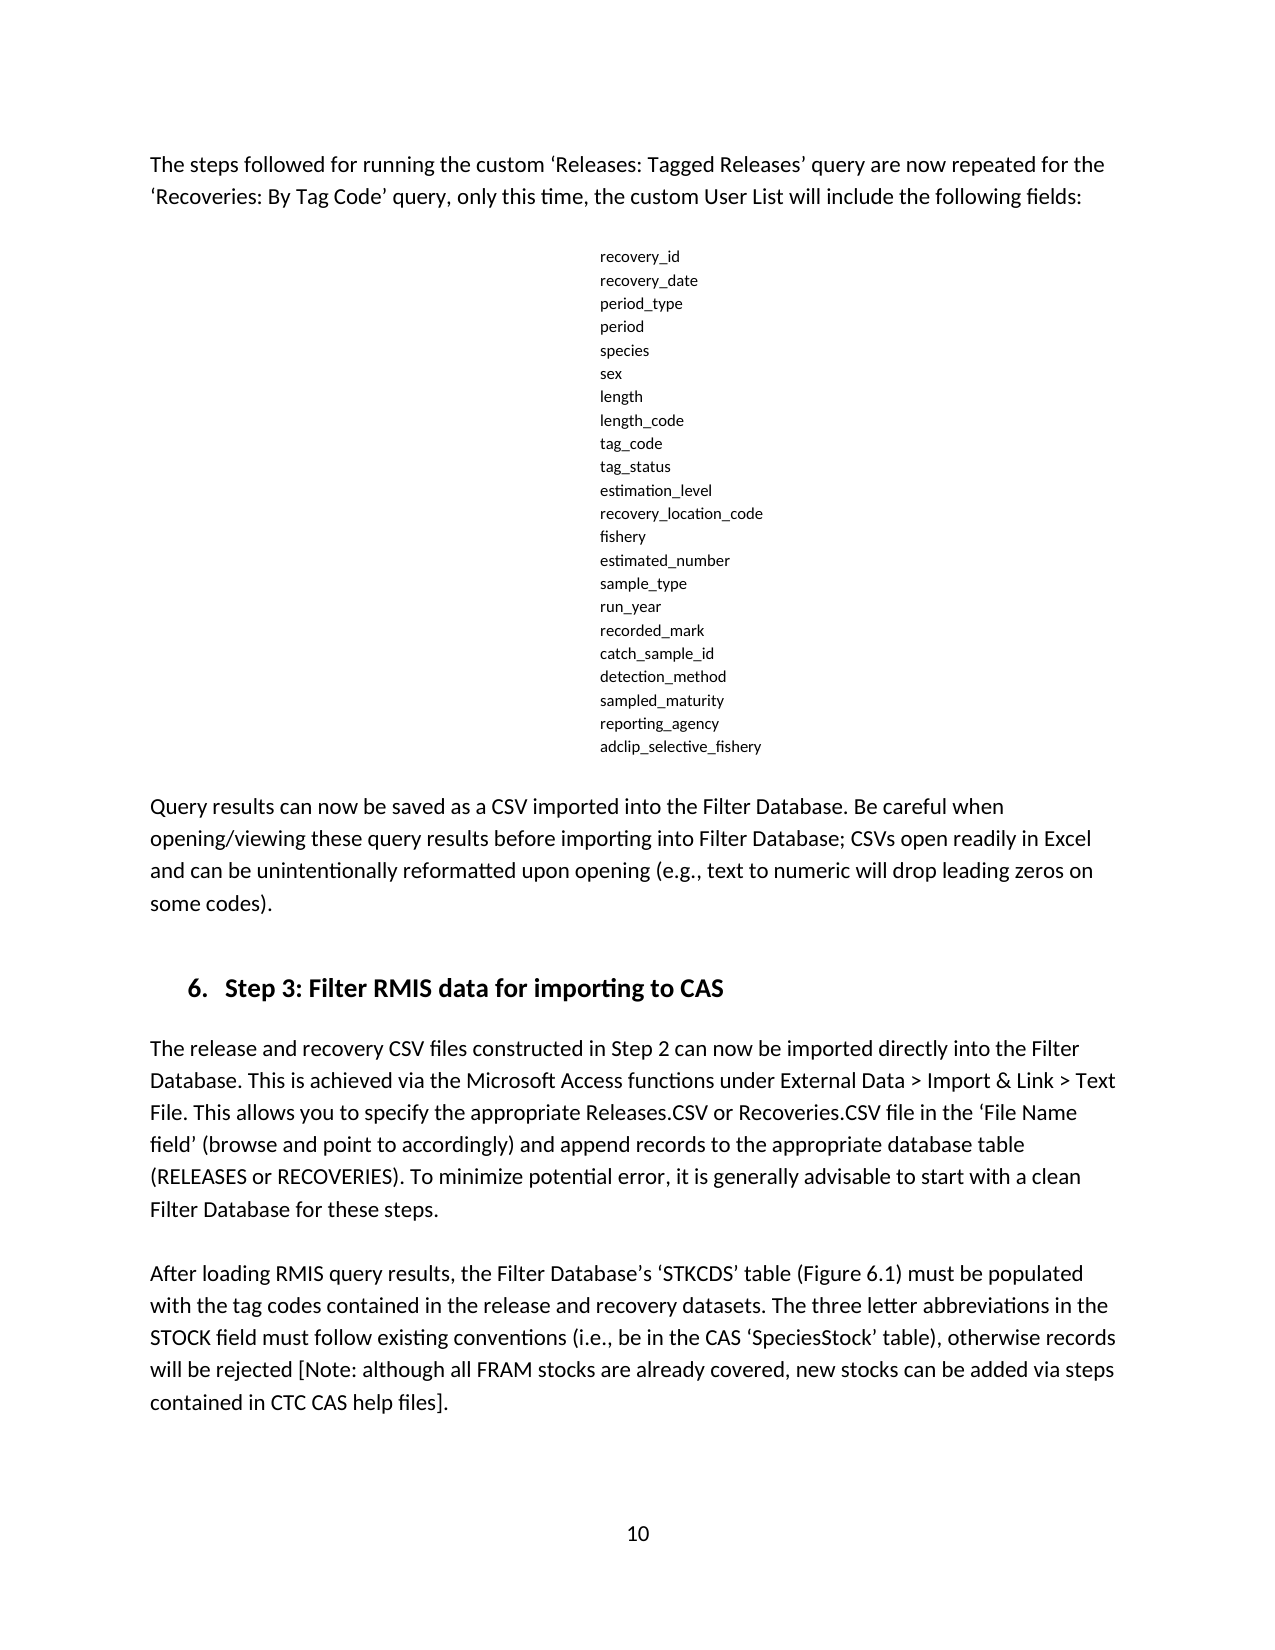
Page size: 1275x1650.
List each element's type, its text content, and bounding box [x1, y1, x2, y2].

text sample_type [600, 573, 1125, 593]
text sex [600, 363, 1125, 383]
text recorded_mark [600, 620, 1125, 640]
text length [600, 387, 1125, 407]
text recovery_date [600, 270, 1125, 290]
text run_year [600, 597, 1125, 617]
text estimated_number [600, 550, 1125, 570]
text estimation_level [600, 480, 1125, 500]
text period [600, 317, 1125, 337]
text After loading RMIS query results, the Filter Database’s ‘STKCDS’ table (Figure 6.1) must be populated with the tag codes contained in the release and recovery datasets. The three letter abbreviations in the STOCK field must follow existing conventions (i.e., be in the CAS ‘SpeciesStock’ table), otherwise records will be rejected [Note: although all FRAM stocks are already covered, new stocks can be added via steps contained in CTC CAS help files]. [150, 1259, 1125, 1416]
text sampled_maturity [600, 690, 1125, 710]
text period_type [600, 293, 1125, 313]
text tag_code [600, 433, 1125, 453]
text The steps followed for running the custom ‘Releases: Tagged Releases’ query are now repeated for the ‘Recoveries: By Tag Code’ query, only this time, the custom User List will include the following fields: [150, 150, 1125, 210]
text tag_status [600, 457, 1125, 477]
text The release and recovery CSV files constructed in Step 2 can now be imported directly into the Filter Database. This is achieved via the Microsoft Access functions under External Data > Import & Link > Text File. This allows you to specify the appropriate Releases.CSV or Recoveries.CSV file in the ‘File Name field’ (browse and point to accordingly) and append records to the appropriate database table (RELEASES or RECOVERIES). To minimize potential error, it is generally advisable to start with a clean Filter Database for these steps. [150, 1034, 1125, 1223]
text recovery_location_code [600, 503, 1125, 523]
text length_code [600, 410, 1125, 430]
text detection_method [600, 667, 1125, 687]
text reporting_agency [600, 713, 1125, 733]
text recovery_id [600, 247, 1125, 267]
text fishery [600, 527, 1125, 547]
list Step 3: Filter RMIS data for importing to CAS [187, 971, 1125, 1004]
text catch_sample_id [600, 643, 1125, 663]
text species [600, 340, 1125, 360]
text adclip_selective_fishery [600, 737, 1125, 757]
text Query results can now be saved as a CSV imported into the Filter Database. Be careful when opening/viewing these query results before importing into Filter Database; CSVs open readily in Excel and can be unintentionally reformatted upon opening (e.g., text to numeric will drop leading zeros on some codes). [150, 792, 1125, 917]
